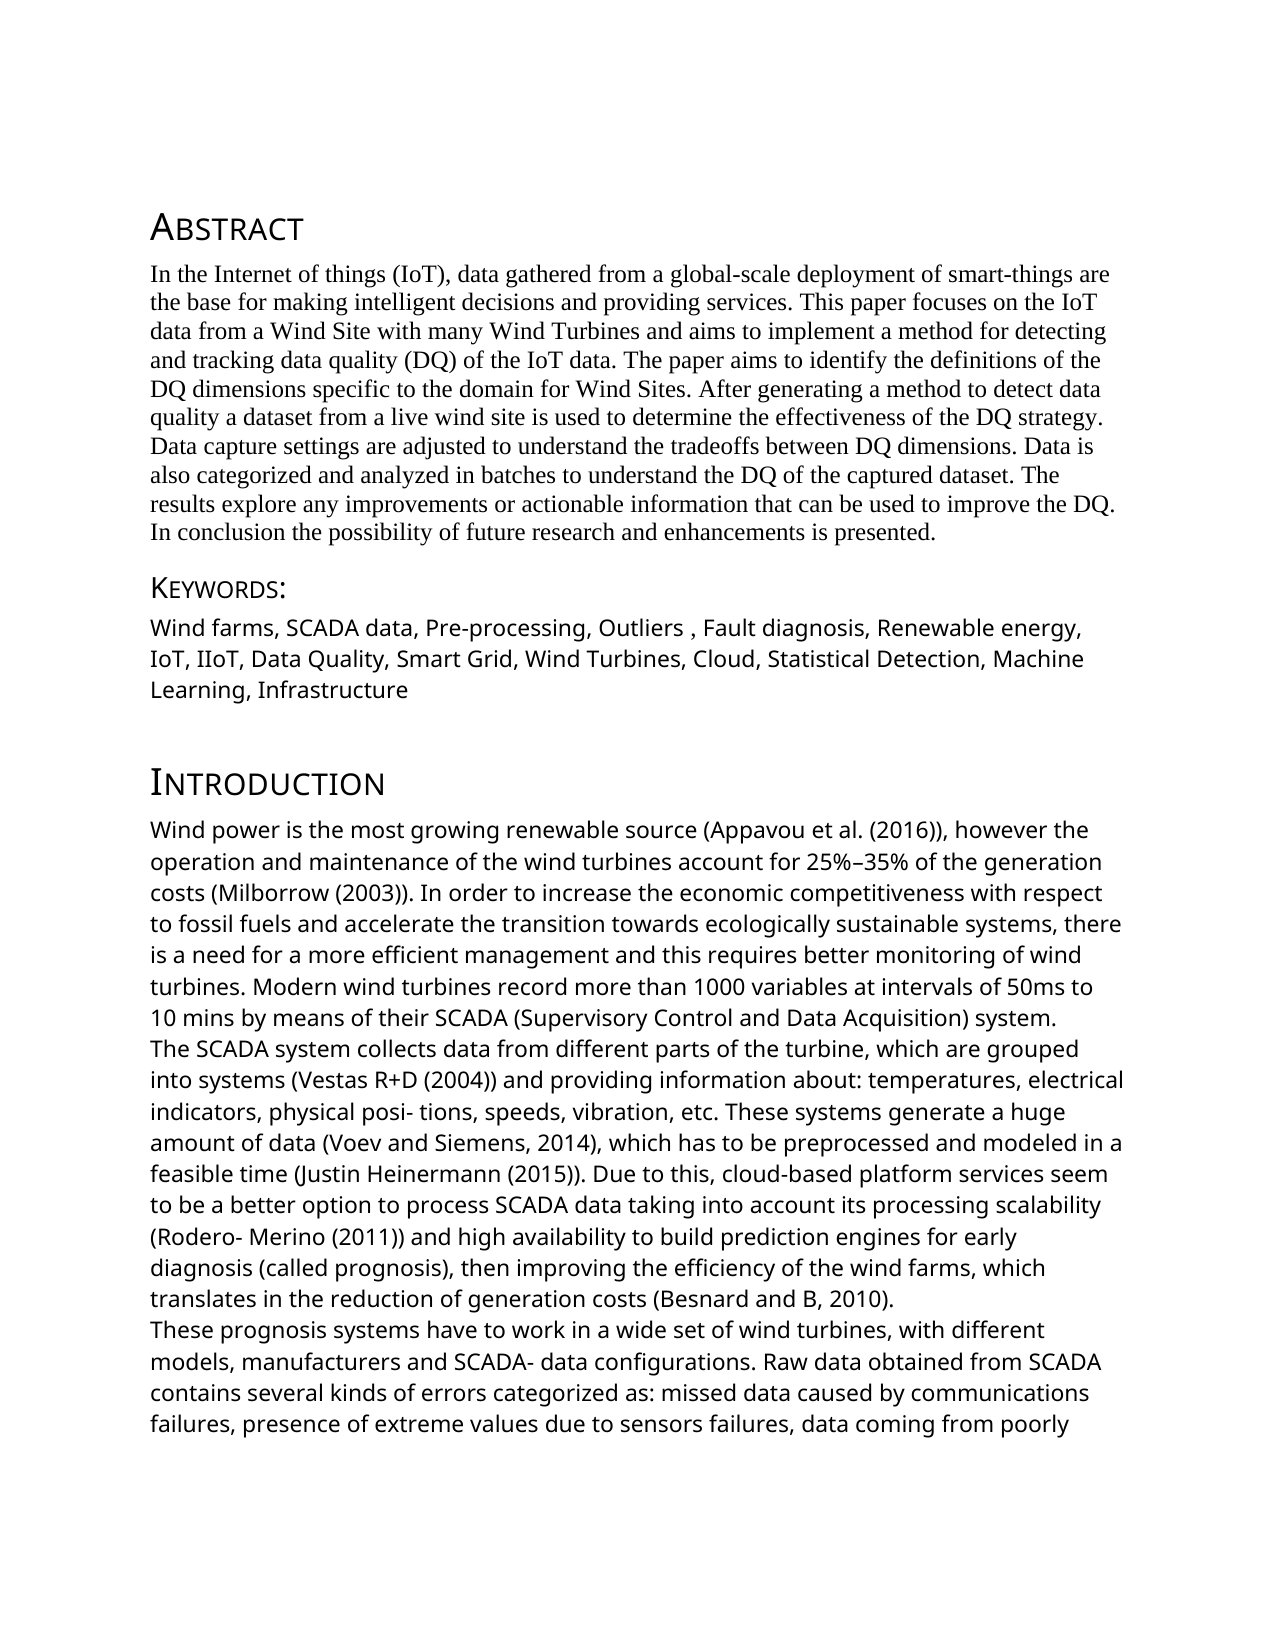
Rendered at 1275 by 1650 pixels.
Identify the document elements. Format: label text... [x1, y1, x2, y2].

subtitle Abstract [150, 200, 1125, 251]
text The SCADA system collects data from different parts of the turbine, which are grouped into systems (Vestas R+D (2004)) and providing information about: temperatures, electrical indicators, physical posi- tions, speeds, vibration, etc. These systems generate a huge amount of data (Voev and Siemens, 2014), which has to be preprocessed and modeled in a feasible time (Justin Heinermann (2015)). Due to this, cloud-based platform services seem to be a better option to process SCADA data taking into account its processing scalability (Rodero- Merino (2011)) and high availability to build prediction engines for early diagnosis (called prognosis), then improving the efficiency of the wind farms, which translates in the reduction of generation costs (Besnard and B, 2010). [150, 1033, 1125, 1314]
subtitle Keywords: [150, 567, 1125, 607]
text Wind power is the most growing renewable source (Appavou et al. (2016)), however the operation and maintenance of the wind turbines account for 25%–35% of the generation costs (Milborrow (2003)). In order to increase the economic competitiveness with respect to fossil fuels and accelerate the transition towards ecologically sustainable systems, there is a need for a more efficient management and this requires better monitoring of wind turbines. Modern wind turbines record more than 1000 variables at intervals of 50ms to 10 mins by means of their SCADA (Supervisory Control and Data Acquisition) system. [150, 814, 1125, 1033]
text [150, 1314, 1125, 1439]
text In the Internet of things (IoT), data gathered from a global-scale deployment of smart-things are the base for making intelligent decisions and providing services. This paper focuses on the IoT data from a Wind Site with many Wind Turbines and aims to implement a method for detecting and tracking data quality (DQ) of the IoT data. The paper aims to identify the definitions of the DQ dimensions specific to the domain for Wind Sites. After generating a method to detect data quality a dataset from a live wind site is used to determine the effectiveness of the DQ strategy. Data capture settings are adjusted to understand the tradeoffs between DQ dimensions. Data is also categorized and analyzed in batches to understand the DQ of the captured dataset. The results explore any improvements or actionable information that can be used to improve the DQ. In conclusion the possibility of future research and enhancements is presented. [150, 259, 1125, 546]
text Wind farms, SCADA data, Pre-processing, Outliers , Fault diagnosis, Renewable energy, IoT, IIoT, Data Quality, Smart Grid, Wind Turbines, Cloud, Statistical Detection, Machine Learning, Infrastructure [150, 612, 1125, 706]
subtitle Introduction [150, 756, 1125, 807]
